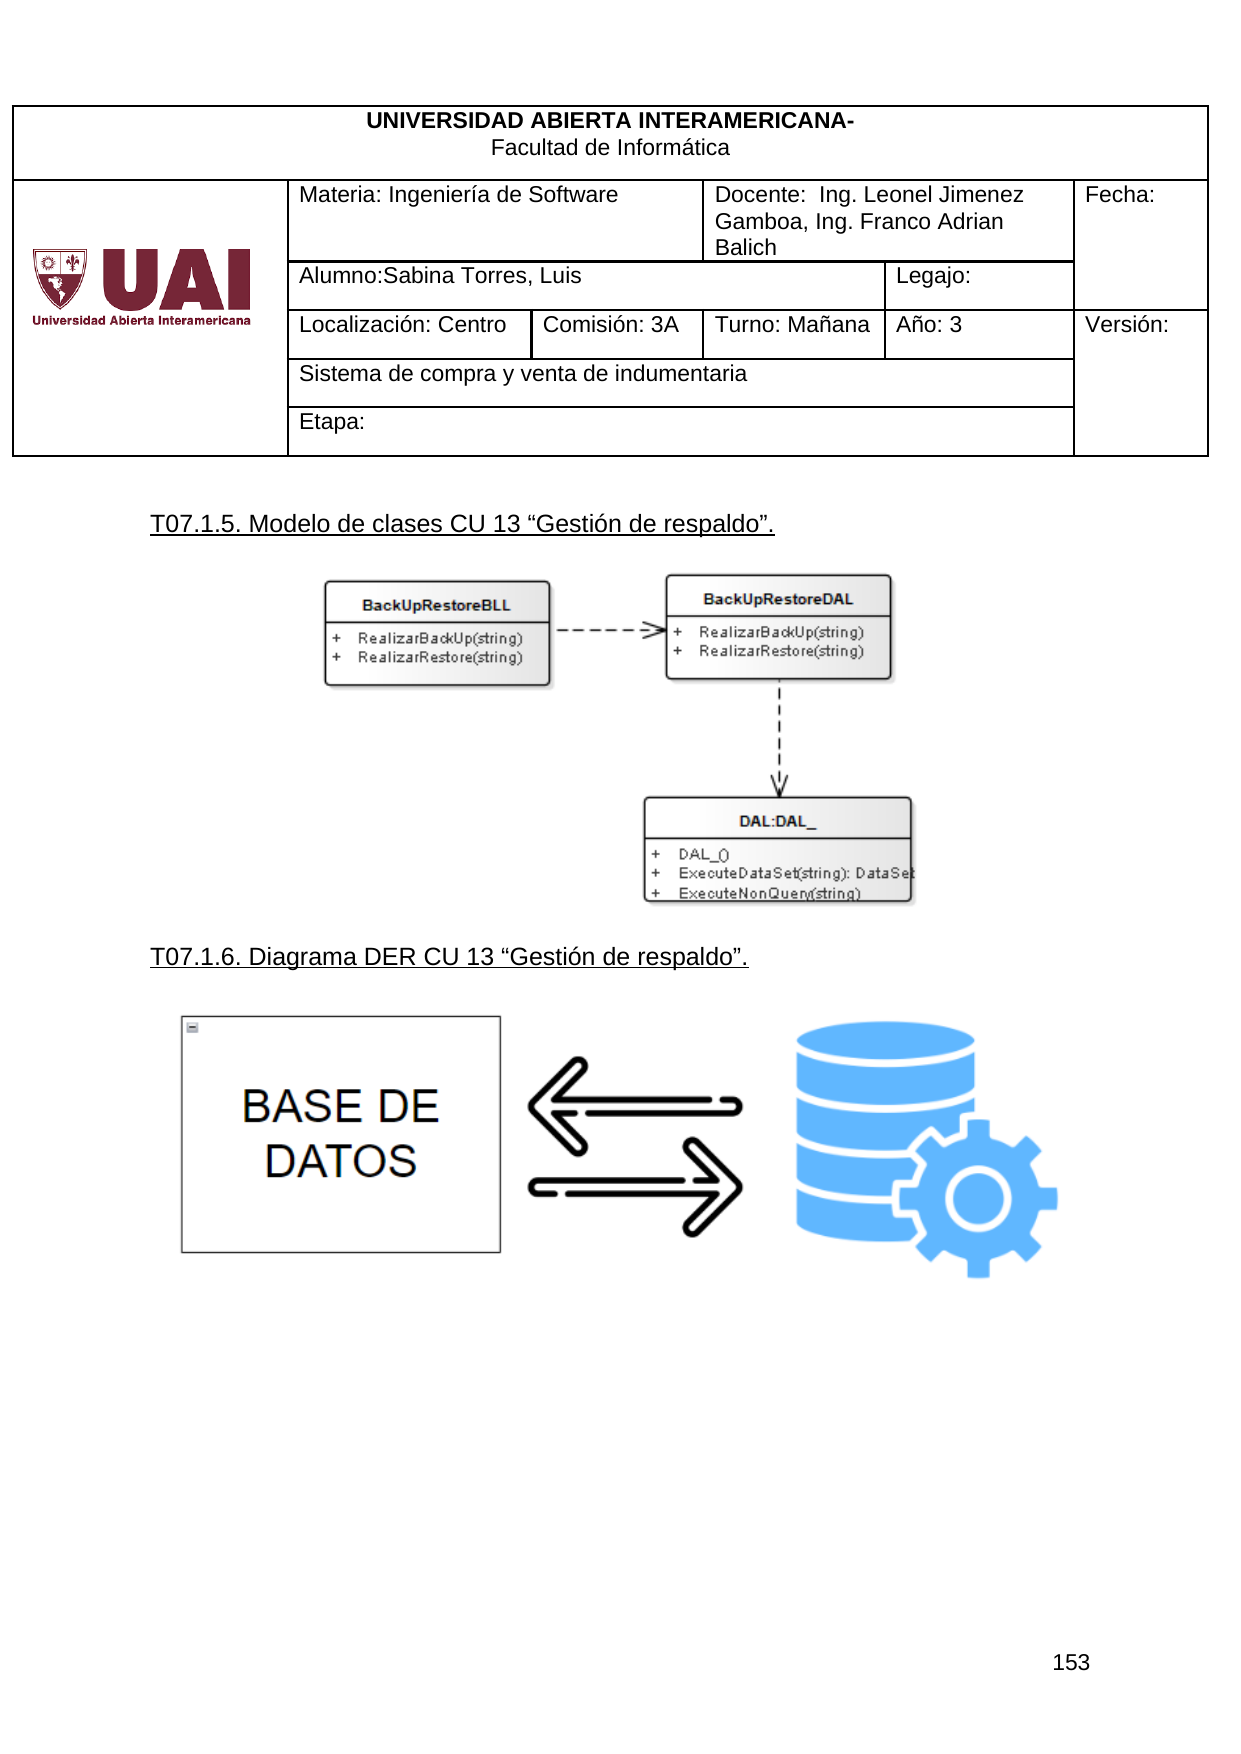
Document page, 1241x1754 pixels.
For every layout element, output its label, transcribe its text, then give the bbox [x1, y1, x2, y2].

subtitle T07.1.5. Modelo de clases CU 13 “Gestión de respaldo”. [150, 509, 1090, 538]
picture [289, 542, 951, 938]
subtitle T07.1.6. Diagrama DER CU 13 “Gestión de respaldo”. [150, 942, 1090, 970]
picture [150, 974, 1091, 1315]
picture [23, 234, 258, 337]
